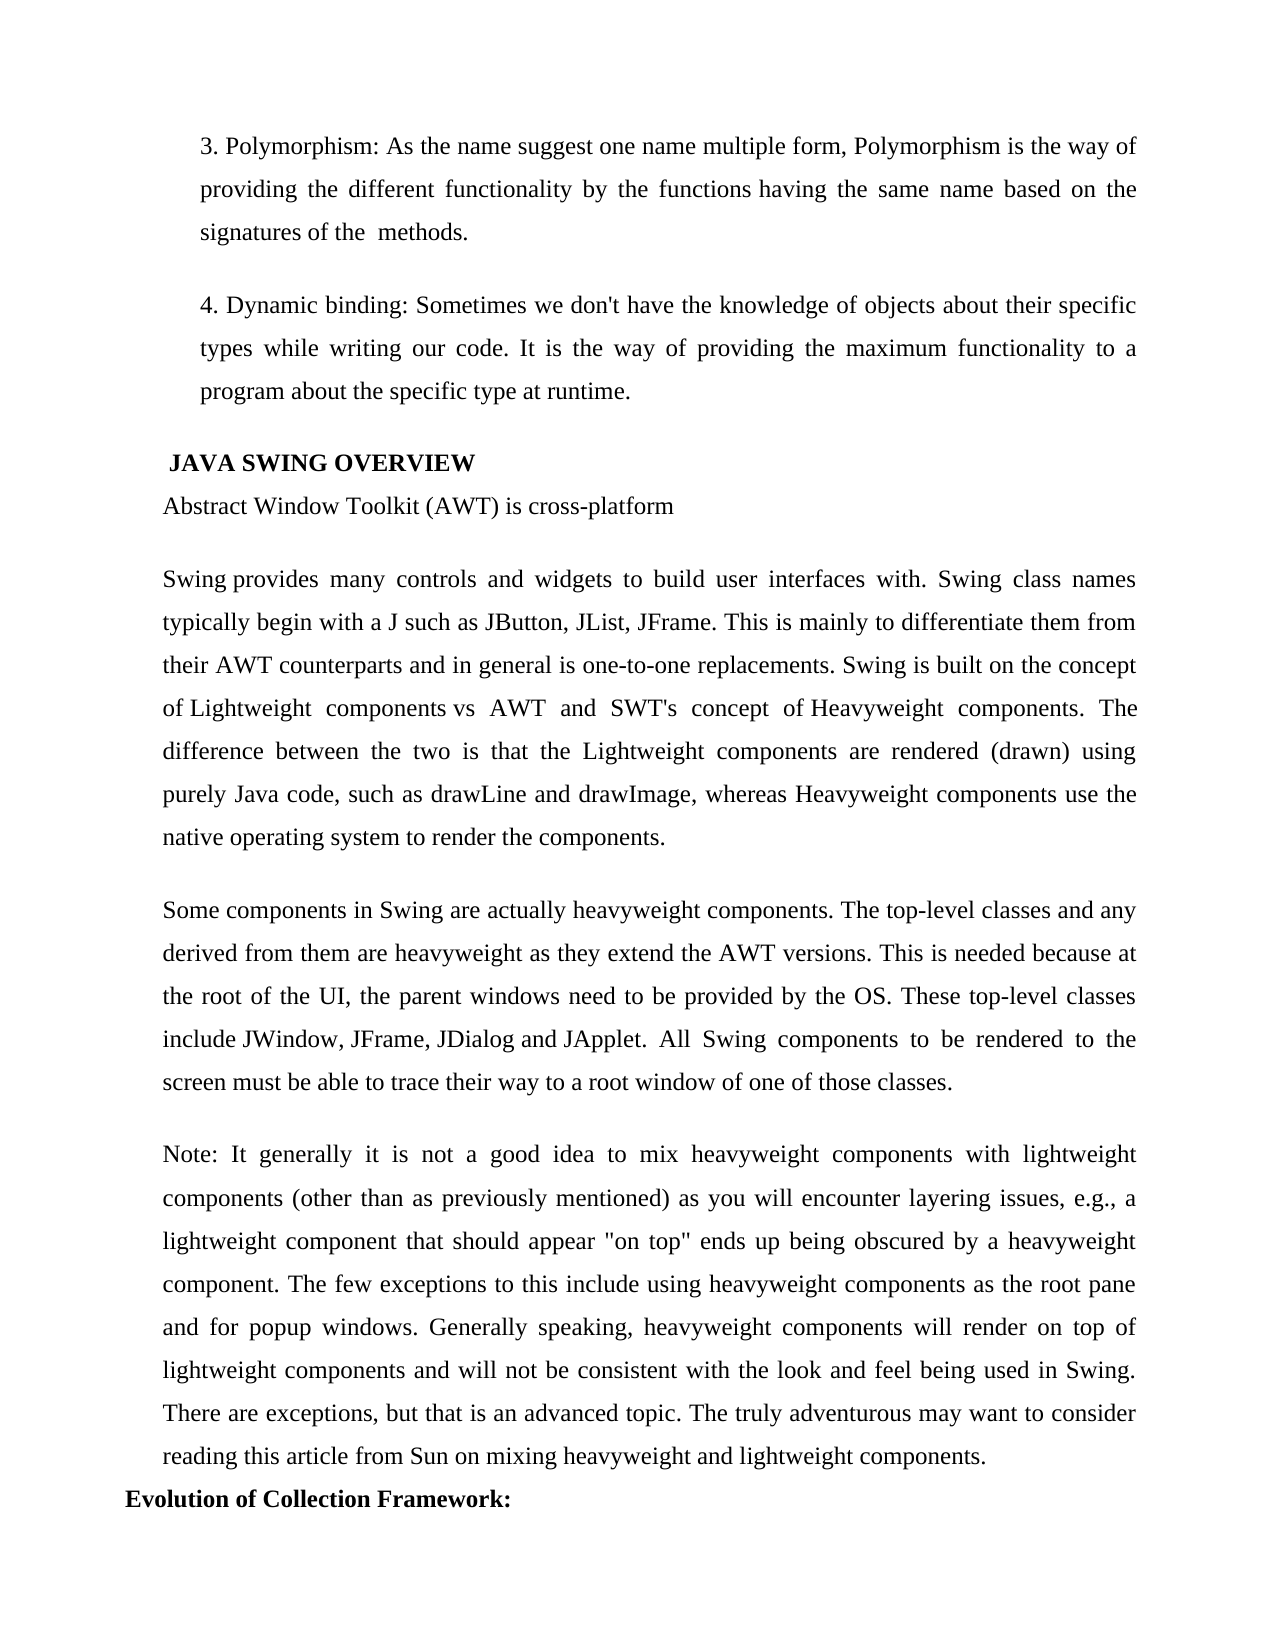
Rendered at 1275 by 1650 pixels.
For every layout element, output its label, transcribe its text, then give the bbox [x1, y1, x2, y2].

text JAVA SWING OVERVIEW [162, 448, 1137, 477]
text Note: It generally it is not a good idea to mix heavyweight components with lightweight components (other than as previously mentioned) as you will encounter layering issues, e.g., a lightweight component that should appear "on top" ends up being obscured by a heavyweight component. The few exceptions to this include using heavyweight components as the root pane and for popup windows. Generally speaking, heavyweight components will render on top of lightweight components and will not be consistent with the look and feel being used in Swing. There are exceptions, but that is an advanced topic. The truly adventurous may want to consider reading this article from Sun on mixing heavyweight and lightweight components. [162, 1139, 1137, 1470]
text 4. Dynamic binding: Sometimes we don't have the knowledge of objects about their specific types while writing our code. It is the way of providing the maximum functionality to a program about the specific type at runtime. [200, 290, 1137, 405]
text 3. Polymorphism: As the name suggest one name multiple form, Polymorphism is the way of providing the different functionality by the functions having the same name based on the signatures of the methods. [200, 131, 1137, 246]
text Abstract Window Toolkit (AWT) is cross-platform [162, 491, 1137, 520]
text Evolution of Collection Framework: [125, 1484, 1137, 1513]
text Some components in Swing are actually heavyweight components. The top-level classes and any derived from them are heavyweight as they extend the AWT versions. This is needed because at the root of the UI, the parent windows need to be provided by the OS. These top-level classes include JWindow, JFrame, JDialog and JApplet. All Swing components to be rendered to the screen must be able to trace their way to a root window of one of those classes. [162, 895, 1137, 1096]
text Swing provides many controls and widgets to build user interfaces with. Swing class names typically begin with a J such as JButton, JList, JFrame. This is mainly to differentiate them from their AWT counterparts and in general is one-to-one replacements. Swing is built on the concept of Lightweight components vs AWT and SWT's concept of Heavyweight components. The difference between the two is that the Lightweight components are rendered (drawn) using purely Java code, such as drawLine and drawImage, whereas Heavyweight components use the native operating system to render the components. [162, 564, 1137, 851]
